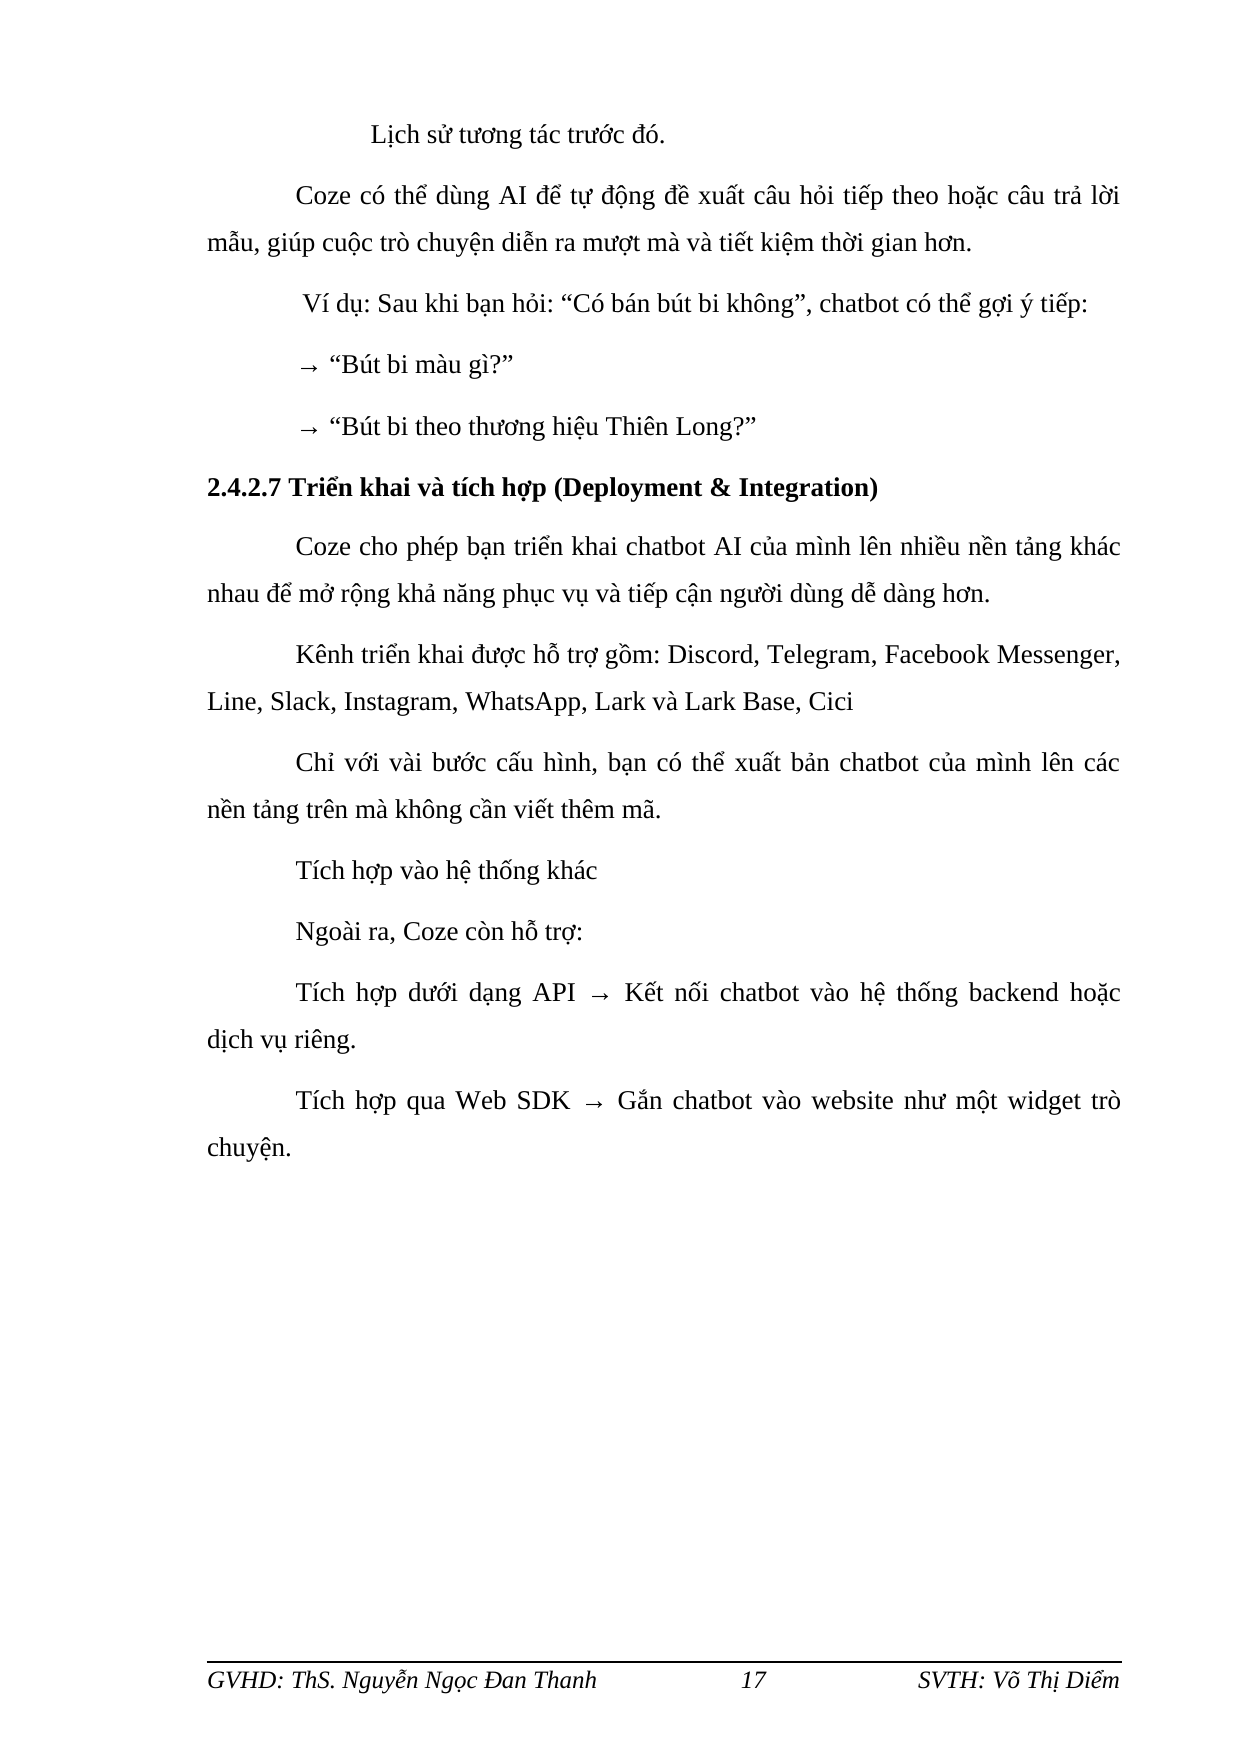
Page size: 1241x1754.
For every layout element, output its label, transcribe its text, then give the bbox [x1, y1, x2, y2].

text Coze có thể dùng AI để tự động đề xuất câu hỏi tiếp theo hoặc câu trả lời mẫu, giúp cuộc trò chuyện diễn ra mượt mà và tiết kiệm thời gian hơn. [207, 179, 1122, 257]
text Coze cho phép bạn triển khai chatbot AI của mình lên nhiều nền tảng khác nhau để mở rộng khả năng phục vụ và tiếp cận người dùng dễ dàng hơn. [207, 530, 1122, 608]
text → “Bút bi theo thương hiệu Thiên Long?” [207, 410, 1122, 441]
text Tích hợp vào hệ thống khác [207, 854, 1122, 885]
text Kênh triển khai được hỗ trợ gồm: Discord, Telegram, Facebook Messenger, Line, Slack, Instagram, WhatsApp, Lark và Lark Base, Cici [207, 638, 1122, 716]
subtitle Triển khai và tích hợp (Deployment & Integration) [207, 471, 1122, 502]
text Ngoài ra, Coze còn hỗ trợ: [207, 915, 1122, 946]
text → “Bút bi màu gì?” [207, 348, 1122, 380]
text Chỉ với vài bước cấu hình, bạn có thể xuất bản chatbot của mình lên các nền tảng trên mà không cần viết thêm mã. [207, 746, 1122, 824]
text Tích hợp dưới dạng API → Kết nối chatbot vào hệ thống backend hoặc dịch vụ riêng. [207, 976, 1122, 1054]
text Tích hợp qua Web SDK → Gắn chatbot vào website như một widget trò chuyện. [207, 1084, 1122, 1162]
text Ví dụ: Sau khi bạn hỏi: “Có bán bút bi không”, chatbot có thể gợi ý tiếp: [207, 287, 1122, 318]
text Lịch sử tương tác trước đó. [370, 118, 1122, 149]
